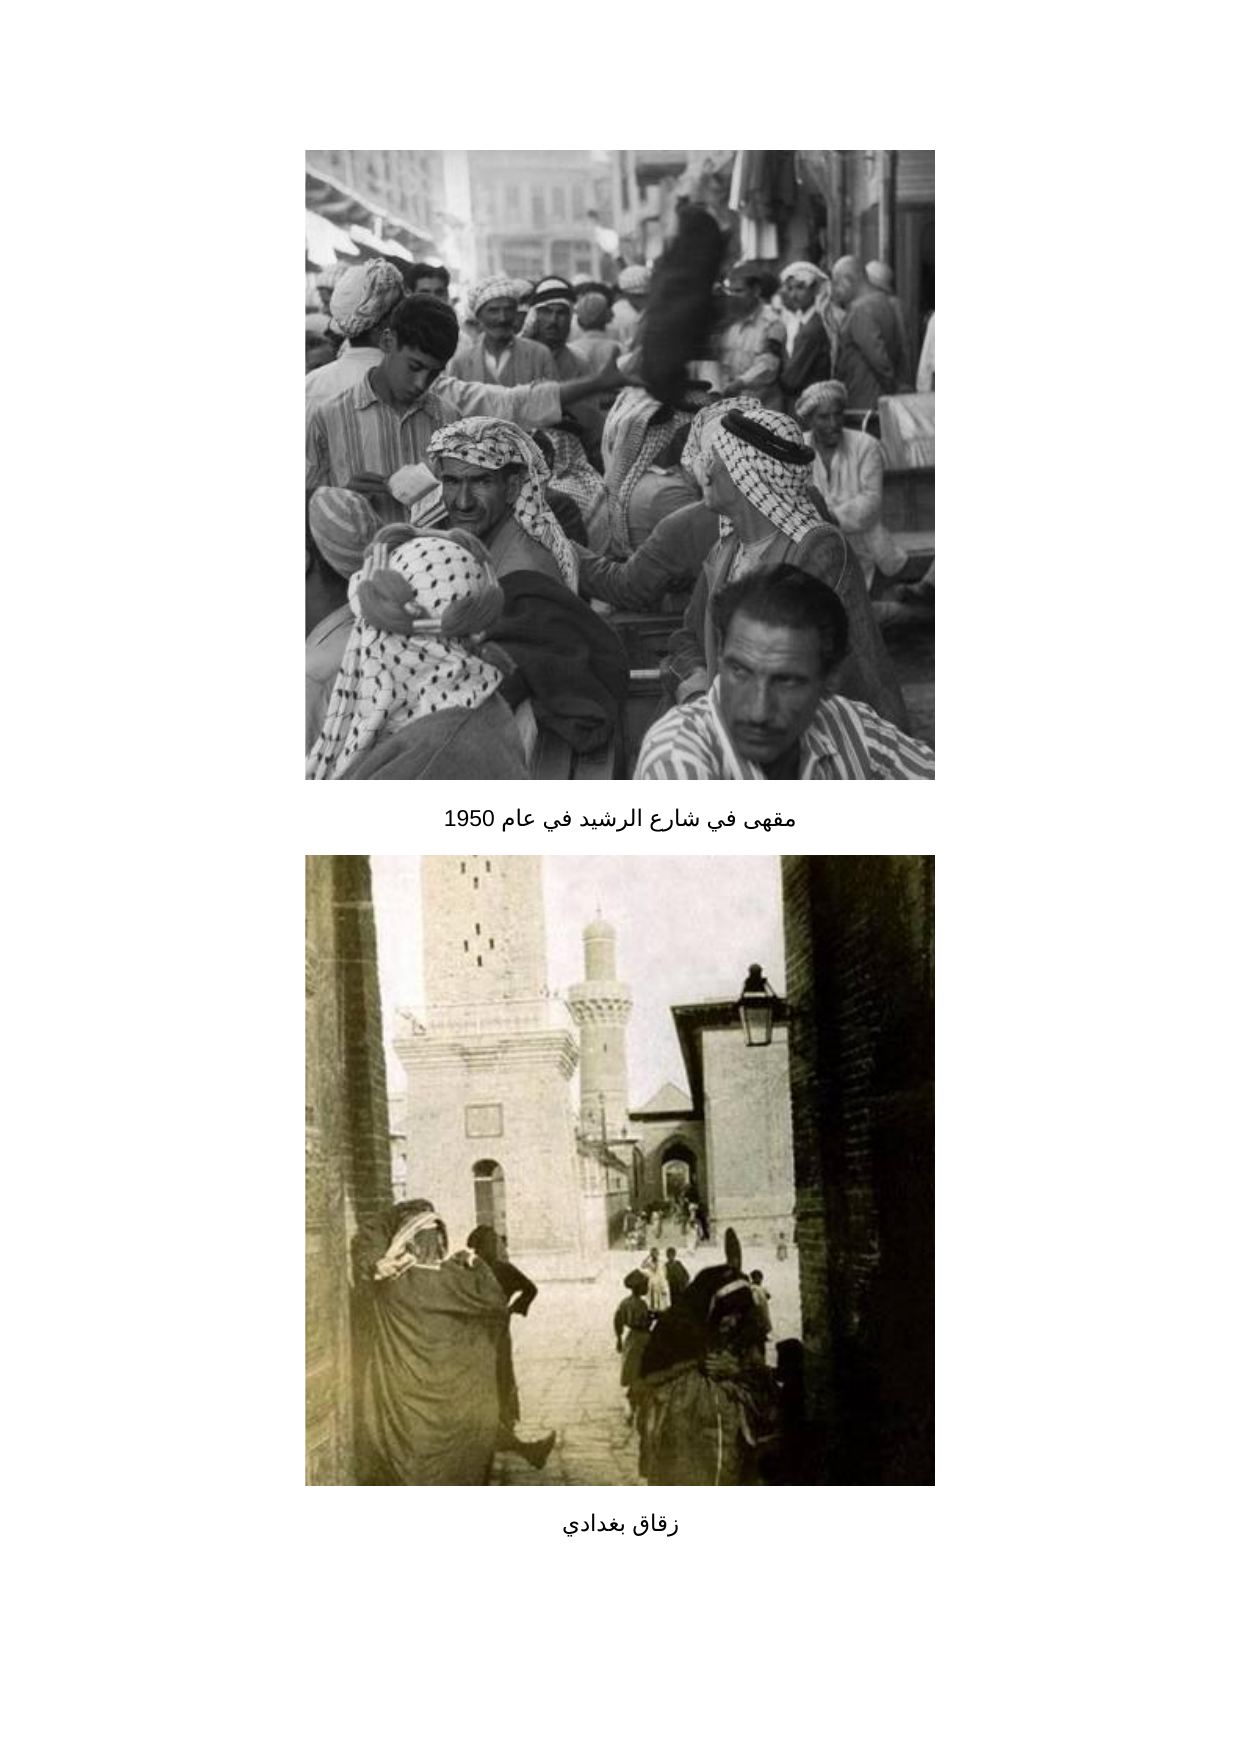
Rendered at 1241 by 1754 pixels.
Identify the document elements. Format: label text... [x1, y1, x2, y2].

picture [305, 855, 935, 1486]
text مقهى في شارع الرشيد في عام 1950 [150, 805, 1090, 831]
text زقاق بغدادي [150, 1510, 1090, 1537]
picture [305, 150, 935, 780]
